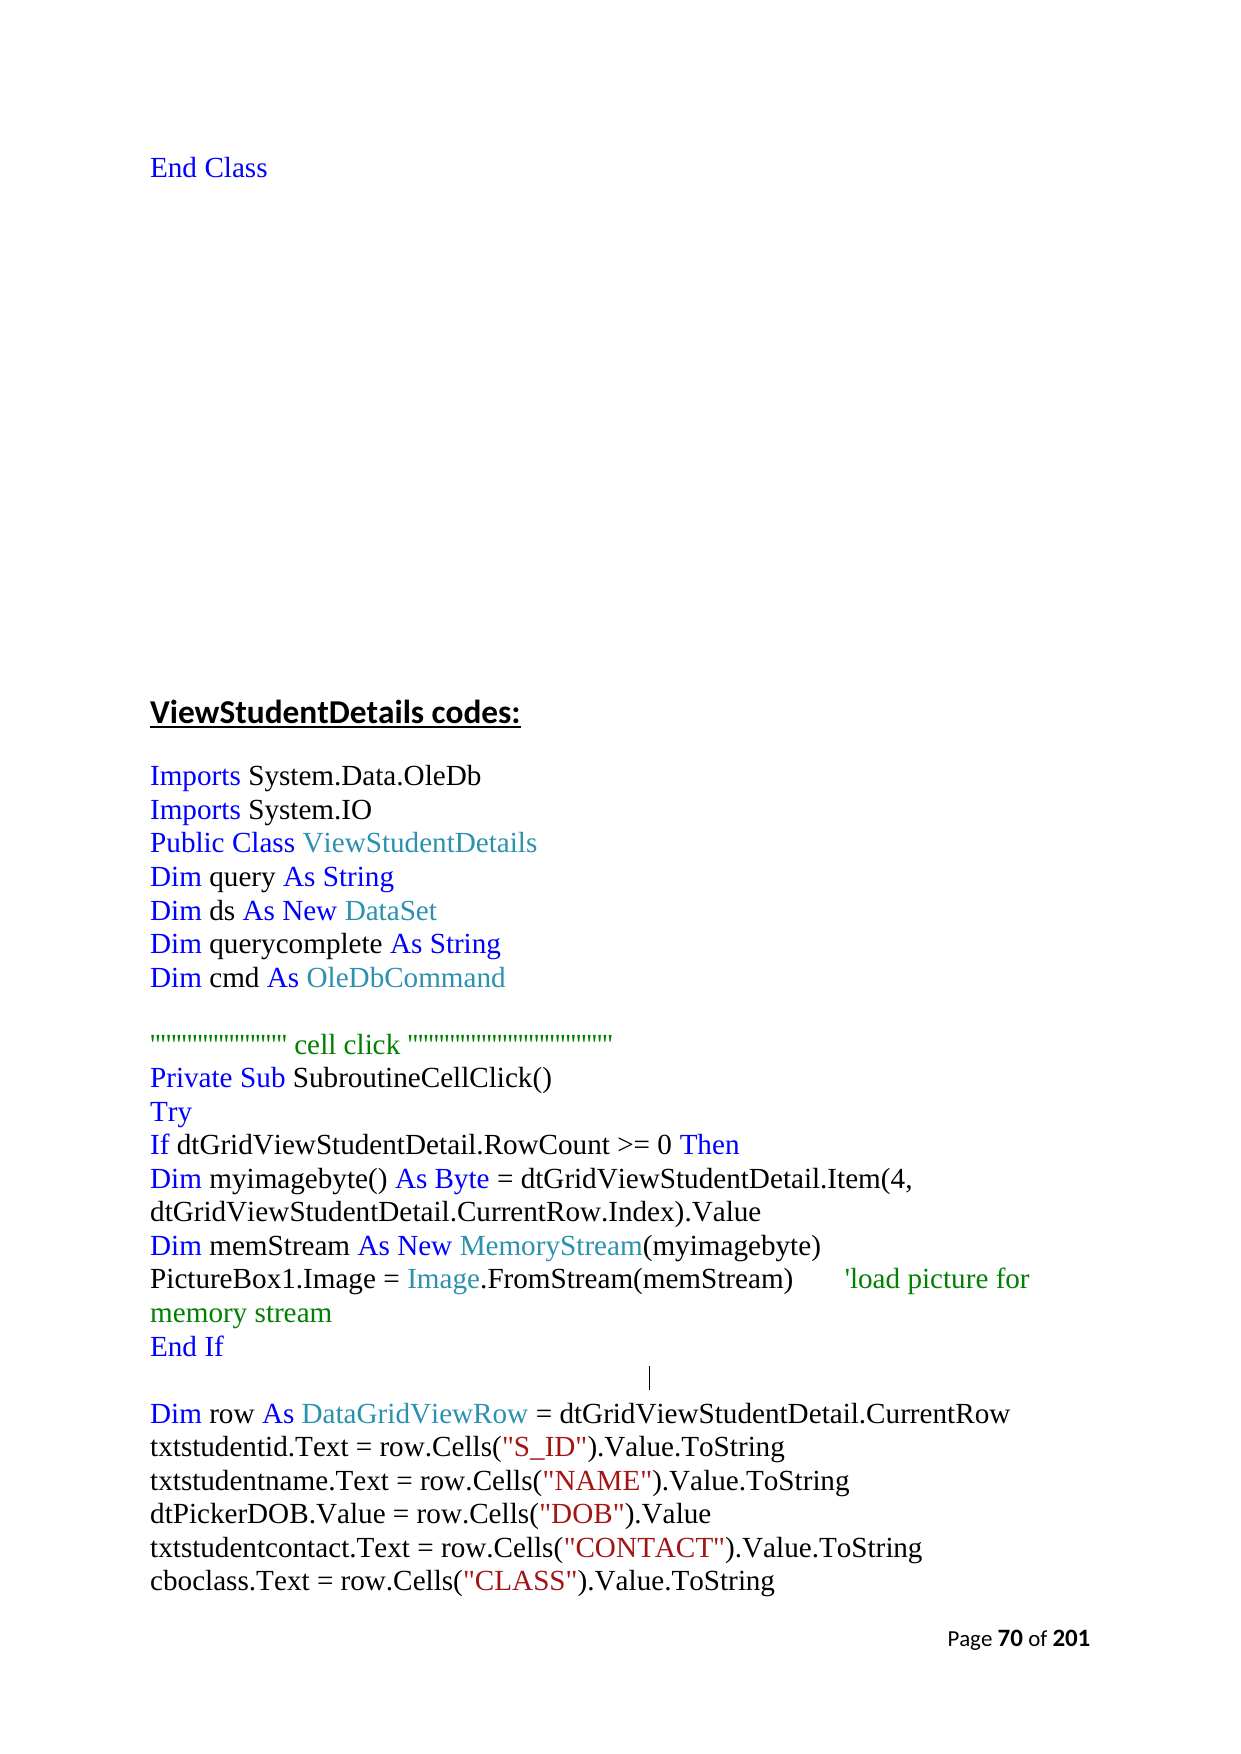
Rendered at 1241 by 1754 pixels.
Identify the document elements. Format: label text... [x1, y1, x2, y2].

text Dim cmd As OleDbCommand [150, 960, 1090, 993]
text Dim query As String [150, 859, 1090, 893]
text Imports System.Data.OleDb [150, 758, 1090, 792]
text End If [150, 1329, 1090, 1362]
text End Class [150, 150, 1090, 183]
text '''''''''''''''''''''''''' cell click ''''''''''''''''''''''''''''''''''''''' [150, 1027, 1090, 1060]
text PictureBox1.Image = Image.FromStream(memStream) 'load picture for memory stream [150, 1262, 1090, 1329]
text txtstudentname.Text = row.Cells("NAME").Value.ToString [150, 1463, 1090, 1496]
text txtstudentcontact.Text = row.Cells("CONTACT").Value.ToString [150, 1530, 1090, 1563]
text Dim myimagebyte() As Byte = dtGridViewStudentDetail.Item(4, dtGridViewStudentDetail.CurrentRow.Index).Value [150, 1161, 1090, 1228]
text Dim row As DataGridViewRow = dtGridViewStudentDetail.CurrentRow [150, 1396, 1090, 1429]
text ViewStudentDetails codes: [150, 691, 1090, 732]
text txtstudentid.Text = row.Cells("S_ID").Value.ToString [150, 1429, 1090, 1463]
text Private Sub SubroutineCellClick() [150, 1060, 1090, 1094]
text Imports System.IO [150, 792, 1090, 826]
text Dim ds As New DataSet [150, 893, 1090, 926]
text If dtGridViewStudentDetail.RowCount >= 0 Then [150, 1127, 1090, 1161]
text Public Class ViewStudentDetails [150, 826, 1090, 859]
text Try [150, 1094, 1090, 1127]
text dtPickerDOB.Value = row.Cells("DOB").Value [150, 1496, 1090, 1530]
text cboclass.Text = row.Cells("CLASS").Value.ToString [150, 1563, 1090, 1597]
text Dim querycomplete As String [150, 926, 1090, 960]
text Dim memStream As New MemoryStream(myimagebyte) [150, 1228, 1090, 1262]
